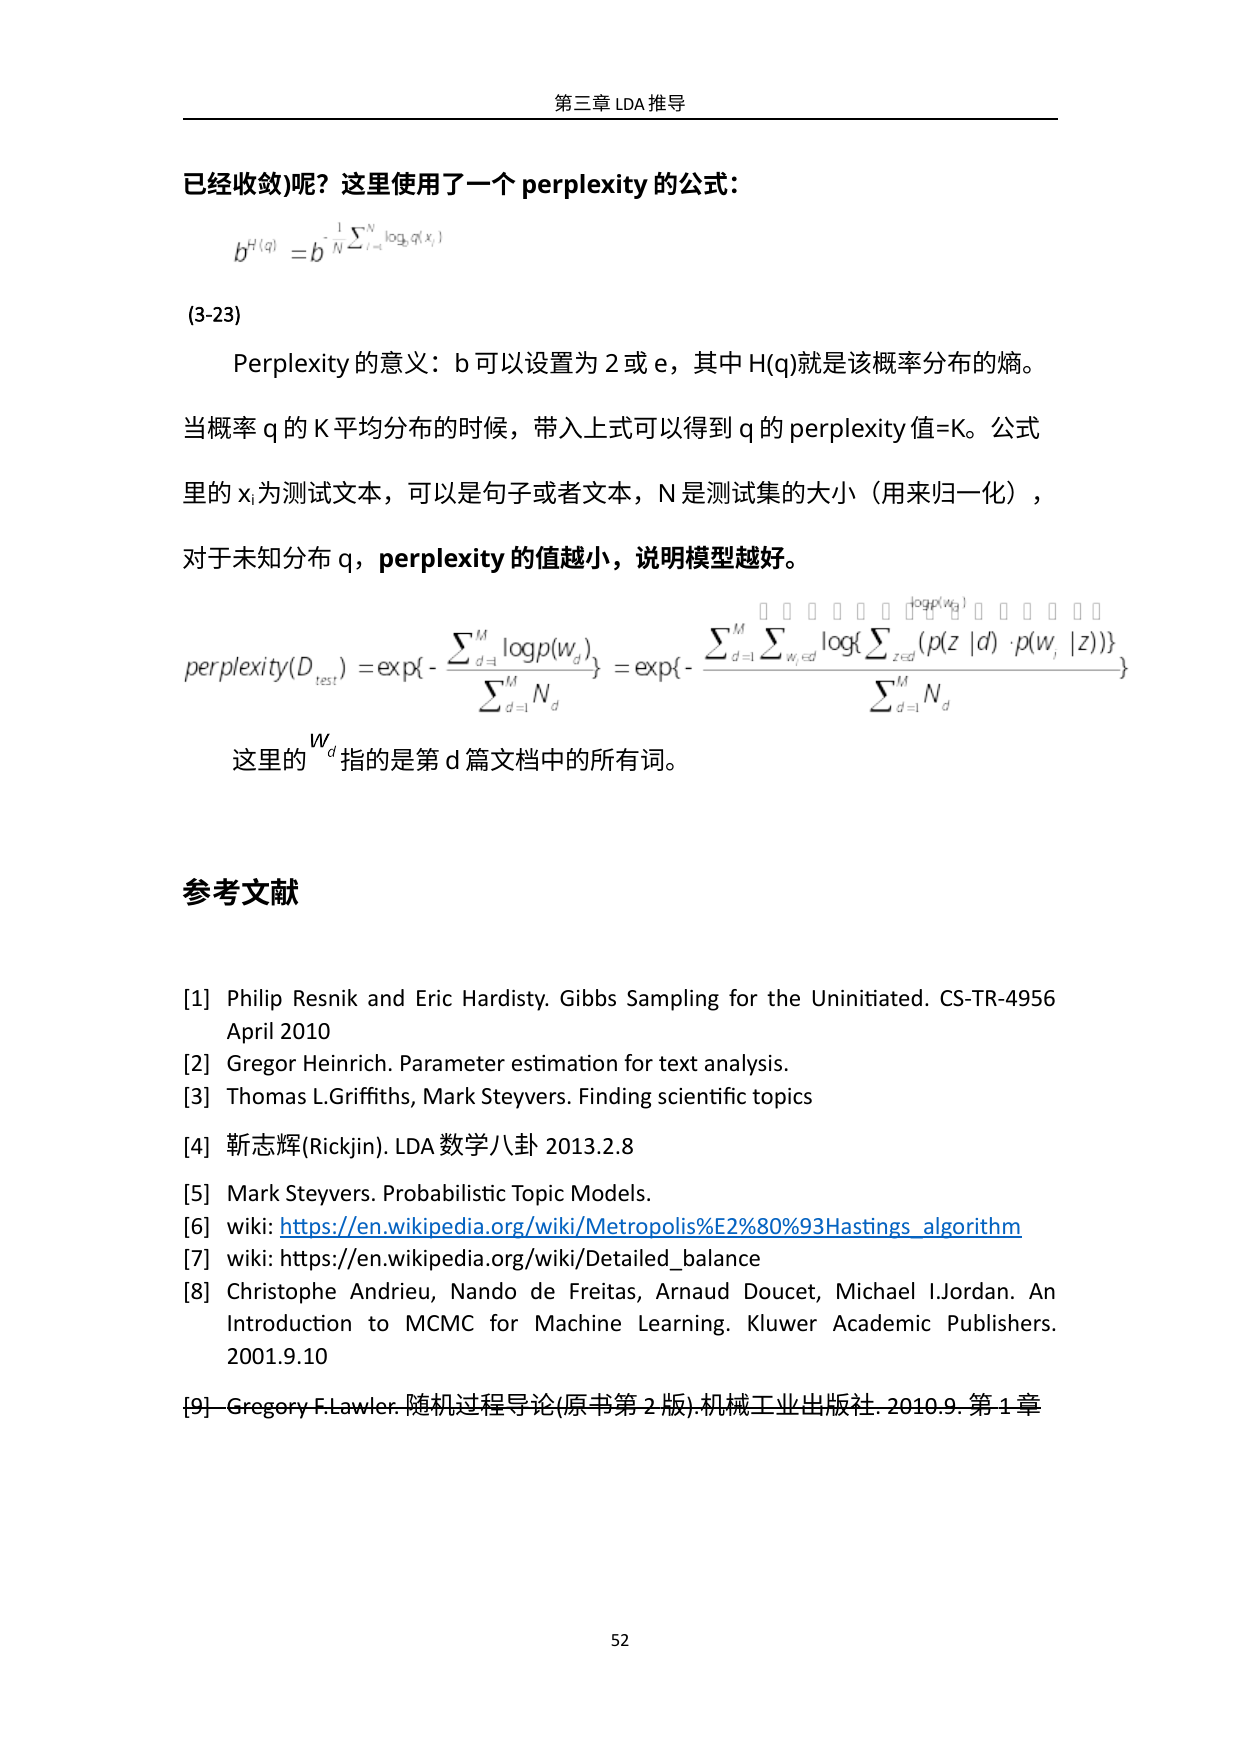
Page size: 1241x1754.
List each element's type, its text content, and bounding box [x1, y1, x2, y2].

subtitle 参考文献 [183, 858, 1058, 923]
text Perplexity的意义：b可以设置为2或e，其中H(q)就是该概率分布的熵。当概率q的K平均分布的时候，带入上式可以得到q的perplexity值=K。公式里的xi为测试文本，可以是句子或者文本，N是测试集的大小（用来归一化），对于未知分布q，perplexity的值越小，说明模型越好。 [183, 329, 1058, 589]
list Gregor Heinrich. Parameter estimation for text analysis. [183, 1046, 1058, 1079]
list 靳志辉(Rickjin). LDA数学八卦 2013.2.8 [183, 1111, 1058, 1176]
list wiki: https://en.wikipedia.org/wiki/Metropolis%E2%80%93Hastings_algorithm [183, 1209, 1058, 1241]
list Mark Steyvers. Probabilistic Topic Models. [183, 1176, 1058, 1209]
list wiki: https://en.wikipedia.org/wiki/Detailed_balance [183, 1241, 1058, 1274]
list Philip Resnik and Eric Hardisty. Gibbs Sampling for the Uninitiated. CS-TR-4956 April 2010 [183, 981, 1058, 1046]
list Gregory F.Lawler. 随机过程导论(原书第2版).机械工业出版社. 2010.9. 第1章 [183, 1371, 1058, 1436]
list Thomas L.Griffiths, Mark Steyvers. Finding scientific topics [183, 1079, 1058, 1111]
text 这里的指的是第d篇文档中的所有词。 [183, 719, 1058, 784]
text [183, 150, 1058, 215]
list Christophe Andrieu, Nando de Freitas, Arnaud Doucet, Michael I.Jordan. An Introduction to MCMC for Machine Learning. Kluwer Academic Publishers. 2001.9.10 [183, 1274, 1058, 1371]
